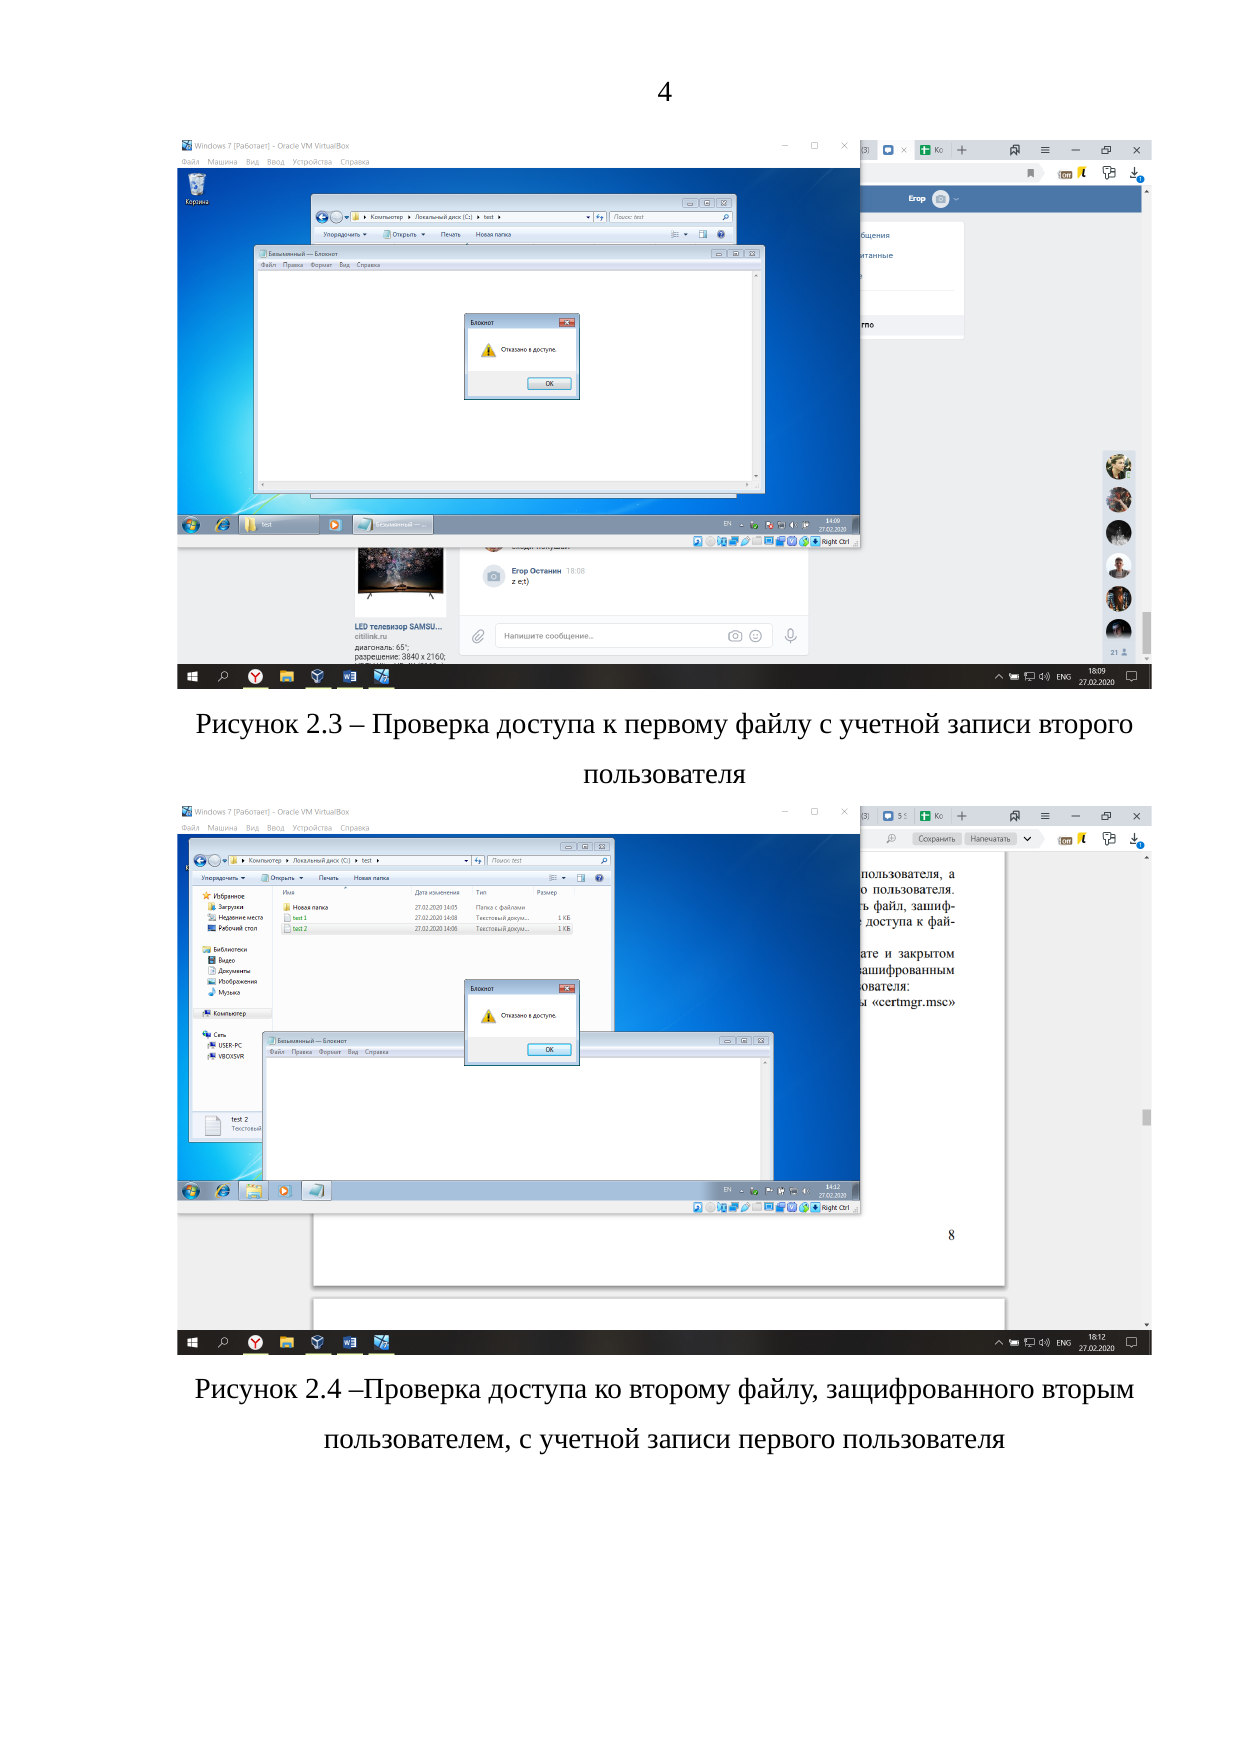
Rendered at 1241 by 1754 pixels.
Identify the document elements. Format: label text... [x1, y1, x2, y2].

picture [177, 806, 1152, 1355]
text Рисунок 2.4 –Проверка доступа ко второму файлу, защифрованного вторым пользователем, с учетной записи первого пользователя [177, 1371, 1152, 1455]
picture [177, 140, 1152, 689]
text Рисунок 2.3 – Проверка доступа к первому файлу с учетной записи второго пользователя [177, 706, 1152, 789]
